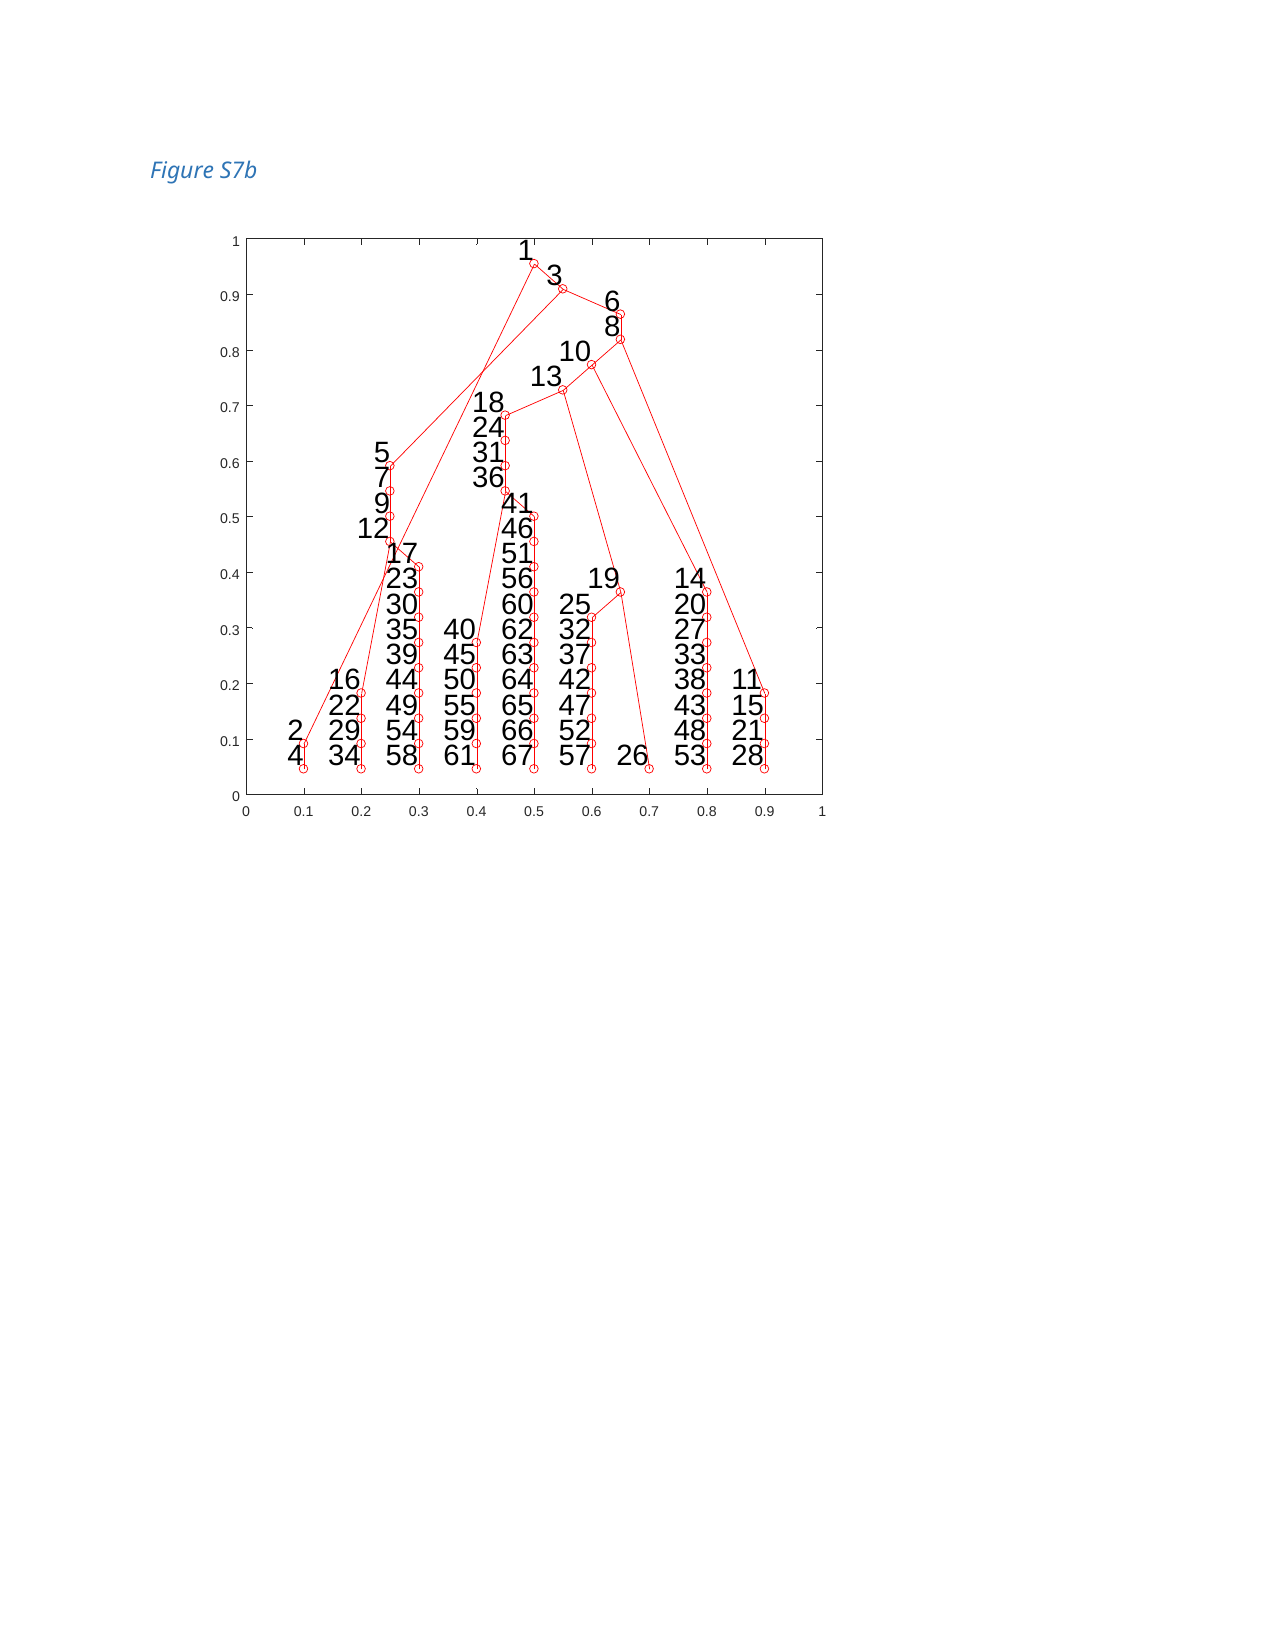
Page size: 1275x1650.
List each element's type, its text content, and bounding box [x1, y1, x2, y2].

subtitle Figure S7b [150, 154, 1125, 185]
